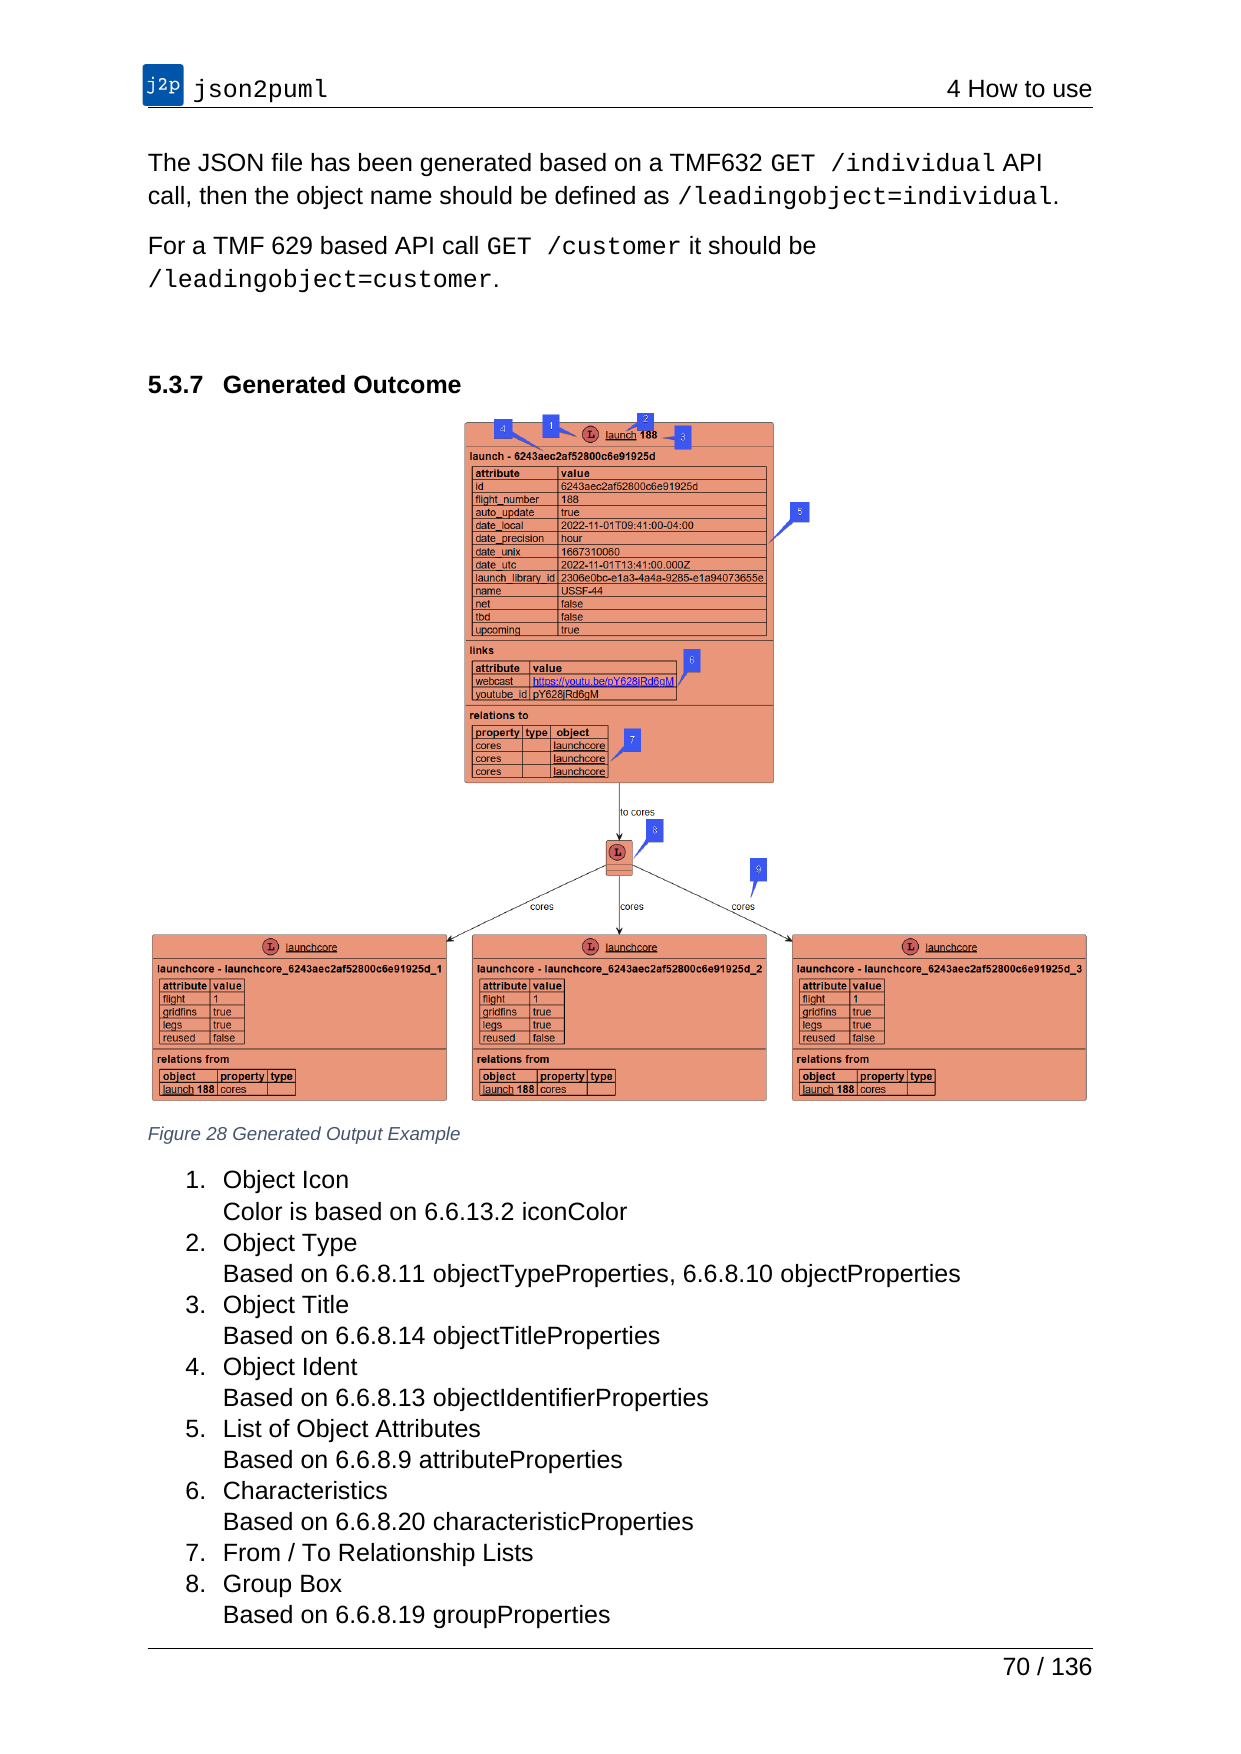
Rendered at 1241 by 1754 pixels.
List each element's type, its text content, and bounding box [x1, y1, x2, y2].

text For a TMF 629 based API call GET /customer it should be /leadingobject=customer. [148, 231, 1093, 295]
list List of Object Attributes Based on 6.6.8.9 attributeProperties [185, 1414, 1093, 1474]
subtitle Generated Outcome [148, 370, 1093, 399]
list Characteristics Based on 6.6.8.20 characteristicProperties [185, 1476, 1093, 1536]
picture [142, 64, 184, 106]
list Object Ident Based on 6.6.8.13 objectIdentifierProperties [185, 1352, 1093, 1412]
list Object Type Based on 6.6.8.11 objectTypeProperties, 6.6.8.10 objectProperties [185, 1228, 1093, 1287]
text The JSON file has been generated based on a TMF632 GET /individual API call, then the object name should be defined as /leadingobject=individual. [148, 148, 1093, 212]
list Object Icon Color is based on 6.6.13.2 iconColor [185, 1166, 1093, 1225]
picture [147, 413, 1093, 1105]
list Object Title Based on 6.6.8.14 objectTitleProperties [185, 1290, 1093, 1349]
list Group Box Based on 6.6.8.19 groupProperties [185, 1569, 1093, 1629]
text Figure 28 Generated Output Example [148, 1123, 1093, 1145]
list From / To Relationship Lists [185, 1538, 1093, 1567]
